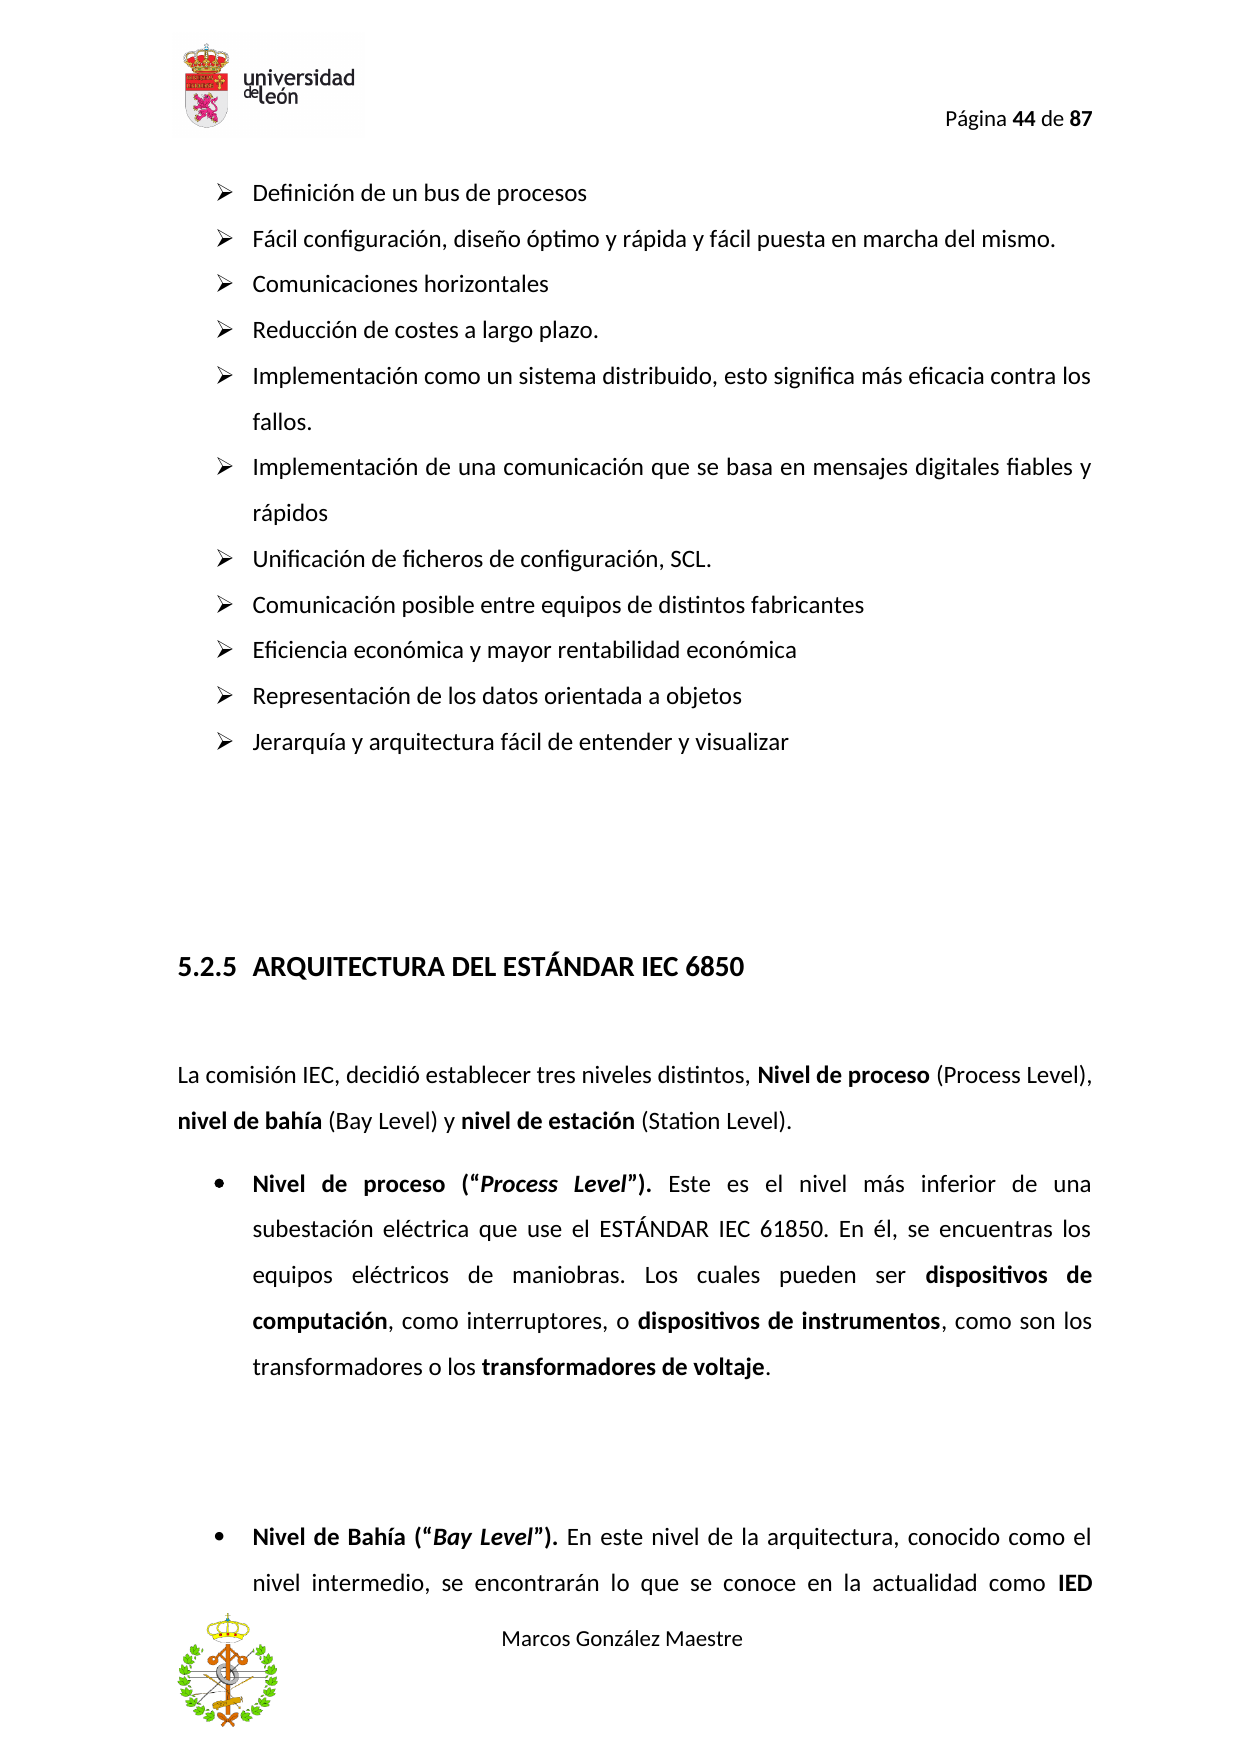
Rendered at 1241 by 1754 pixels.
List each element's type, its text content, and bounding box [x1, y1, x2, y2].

list Unificación de ficheros de configuración, SCL. [215, 543, 1092, 573]
list Definición de un bus de procesos [215, 177, 1092, 208]
list Comunicaciones horizontales [215, 269, 1092, 299]
list Nivel de proceso (“Process Level”). Este es el nivel más inferior de una subestación eléctrica que use el ESTÁNDAR IEC 61850. En él, se encuentras los equipos eléctricos de maniobras. Los cuales pueden ser dispositivos de computación, como interruptores, o dispositivos de instrumentos, como son los transformadores o los transformadores de voltaje. [215, 1168, 1092, 1381]
picture [177, 1613, 278, 1727]
list Fácil configuración, diseño óptimo y rápida y fácil puesta en marcha del mismo. [215, 223, 1092, 253]
list Comunicación posible entre equipos de distintos fabricantes [215, 589, 1092, 619]
text La comisión IEC, decidió establecer tres niveles distintos, Nivel de proceso (Process Level), nivel de bahía (Bay Level) y nivel de estación (Station Level). [177, 1060, 1092, 1136]
list Eficiencia económica y mayor rentabilidad económica [215, 634, 1092, 665]
picture [172, 32, 365, 138]
list Representación de los datos orientada a objetos [215, 680, 1092, 711]
list Jerarquía y arquitectura fácil de entender y visualizar [215, 726, 1092, 756]
list Reducción de costes a largo plazo. [215, 314, 1092, 345]
subtitle ARQUITECTURA DEL ESTÁNDAR IEC 6850 [177, 948, 1092, 983]
list Implementación como un sistema distribuido, esto significa más eficacia contra los fallos. [215, 360, 1092, 436]
list Implementación de una comunicación que se basa en mensajes digitales fiables y rápidos [215, 452, 1092, 528]
